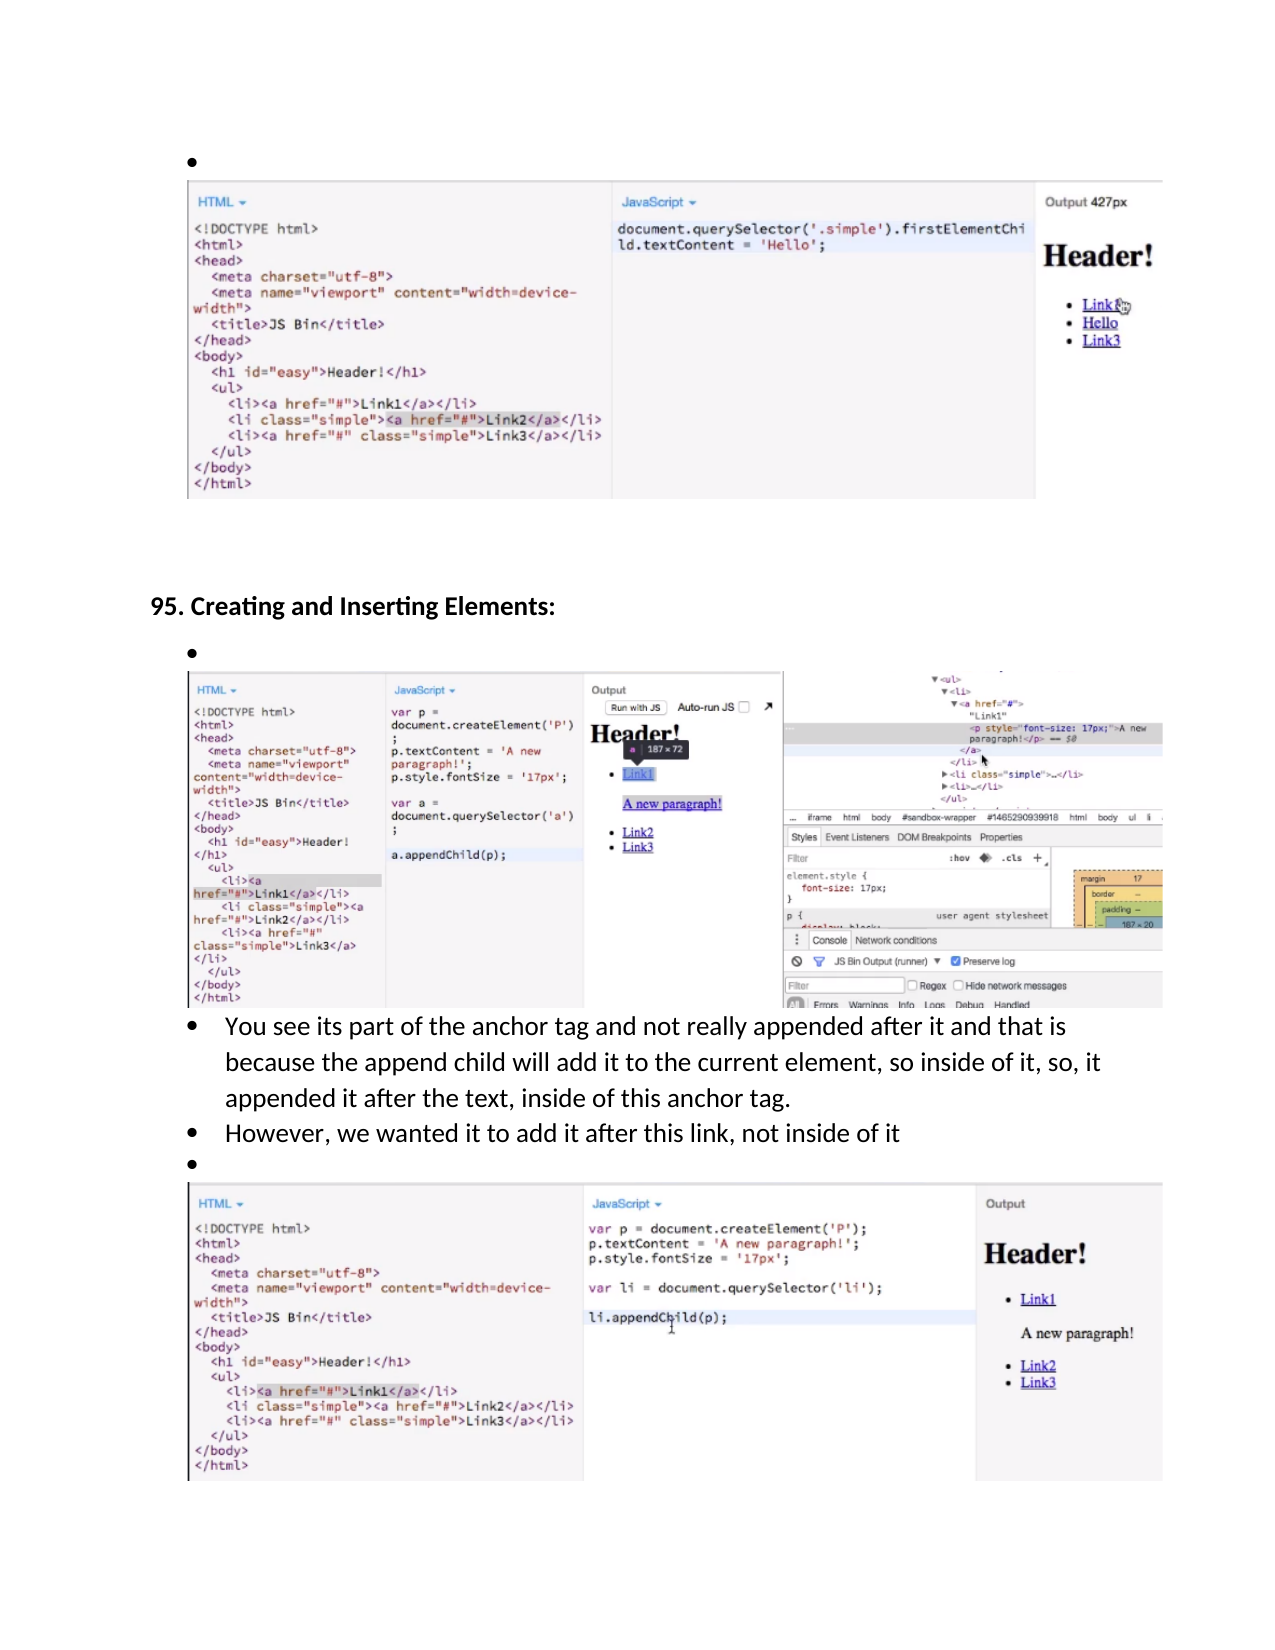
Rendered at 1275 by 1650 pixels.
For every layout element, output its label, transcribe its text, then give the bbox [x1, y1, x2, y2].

list However, we wanted it to add it after this link, not inside of it [187, 1116, 1125, 1149]
picture [187, 1182, 1163, 1481]
picture [187, 671, 1163, 1008]
list You see its part of the anchor tag and not really appended after it and that is because the append child will add it to the current element, so inside of it, so, it appended it after the text, inside of this anchor tag. [187, 1009, 1125, 1114]
picture [187, 180, 1163, 499]
text 95. Creating and Inserting Elements: [150, 589, 1125, 622]
